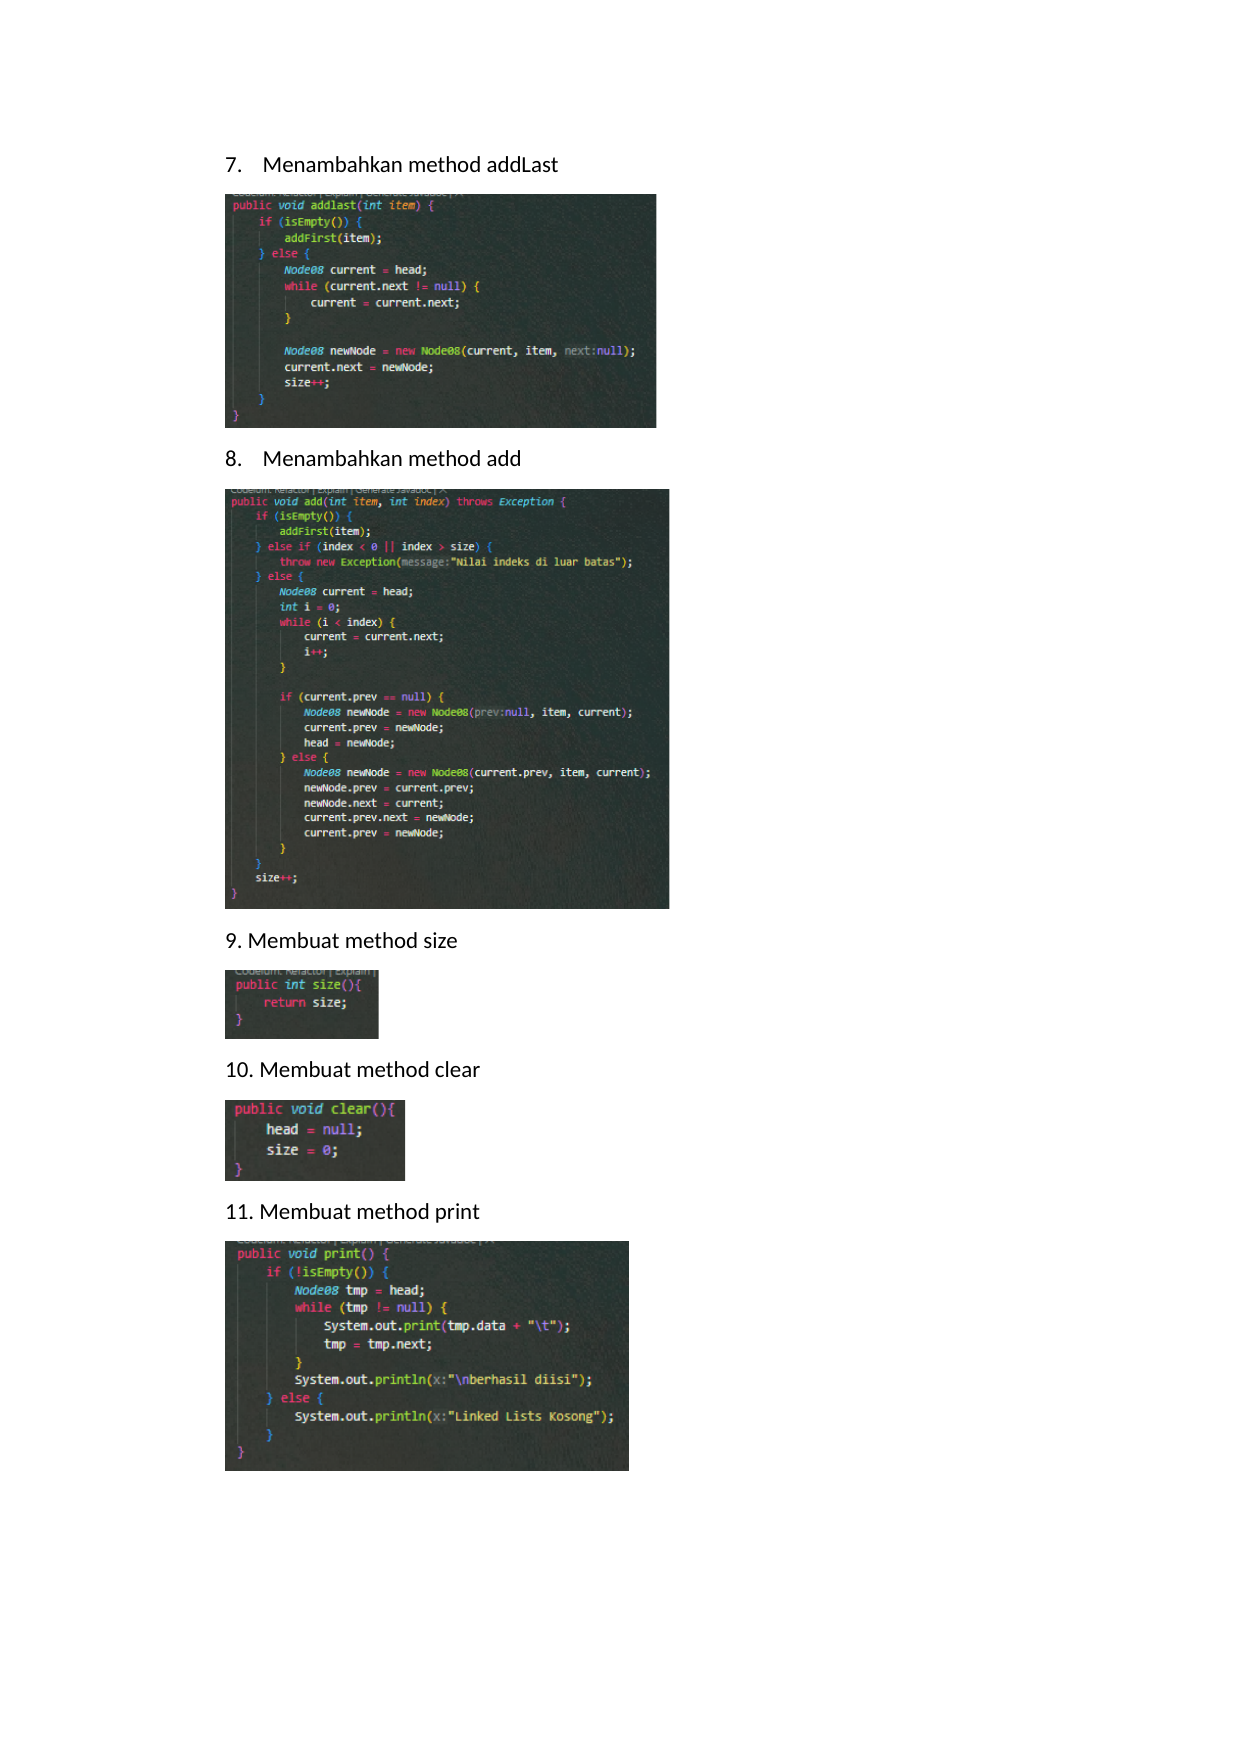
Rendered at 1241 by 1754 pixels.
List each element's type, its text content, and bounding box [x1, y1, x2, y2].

text 10. Membuat method clear [225, 1055, 1090, 1083]
picture [225, 489, 670, 909]
text 9. Membuat method size [225, 926, 1090, 954]
picture [225, 1241, 629, 1471]
picture [225, 194, 657, 428]
text 11. Membuat method print [225, 1197, 1090, 1225]
picture [225, 1100, 406, 1181]
list Menambahkan method add [225, 444, 1090, 472]
list Menambahkan method addLast [225, 150, 1090, 178]
picture [225, 970, 379, 1039]
